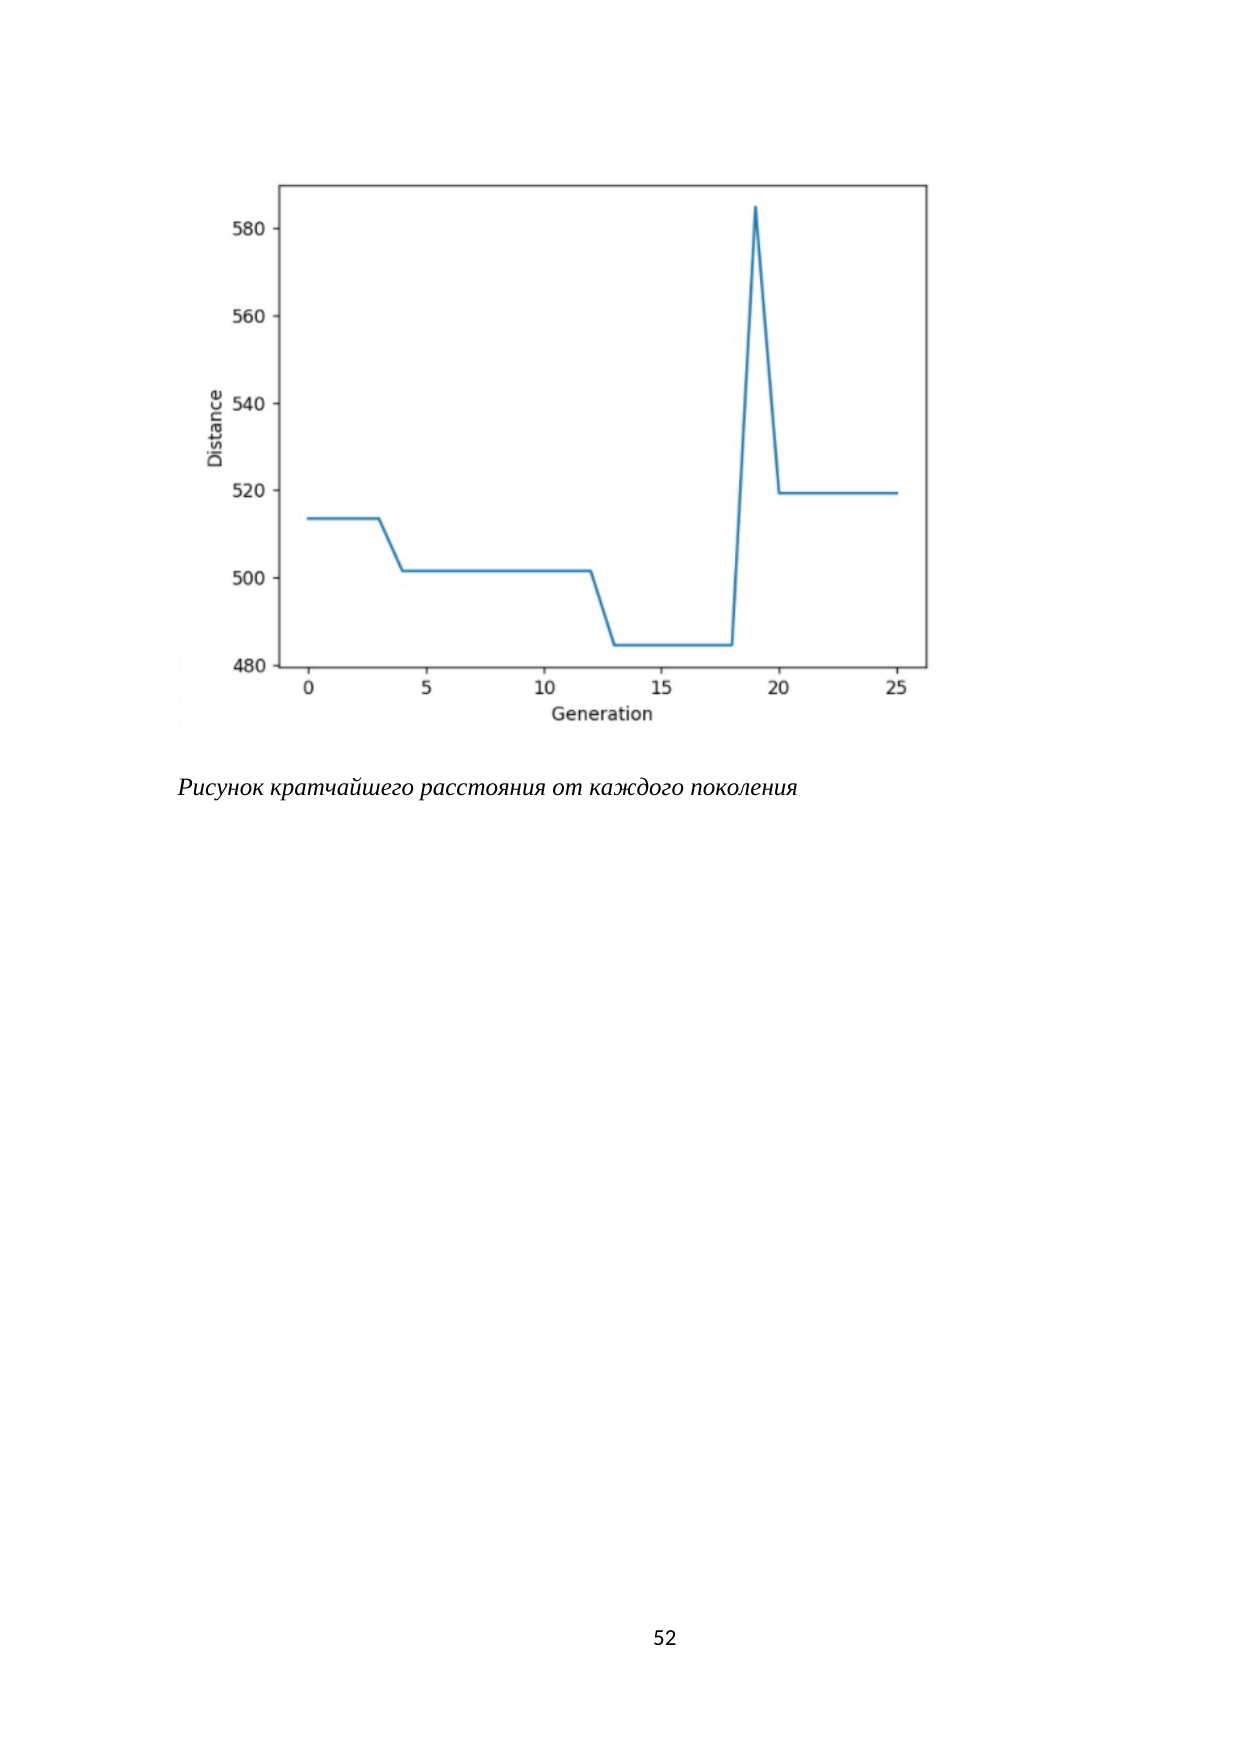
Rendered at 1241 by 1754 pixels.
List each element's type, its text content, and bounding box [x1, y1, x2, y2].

text Рисунок кратчайшего расстояния от каждого поколения [177, 772, 1152, 801]
picture [177, 118, 998, 735]
